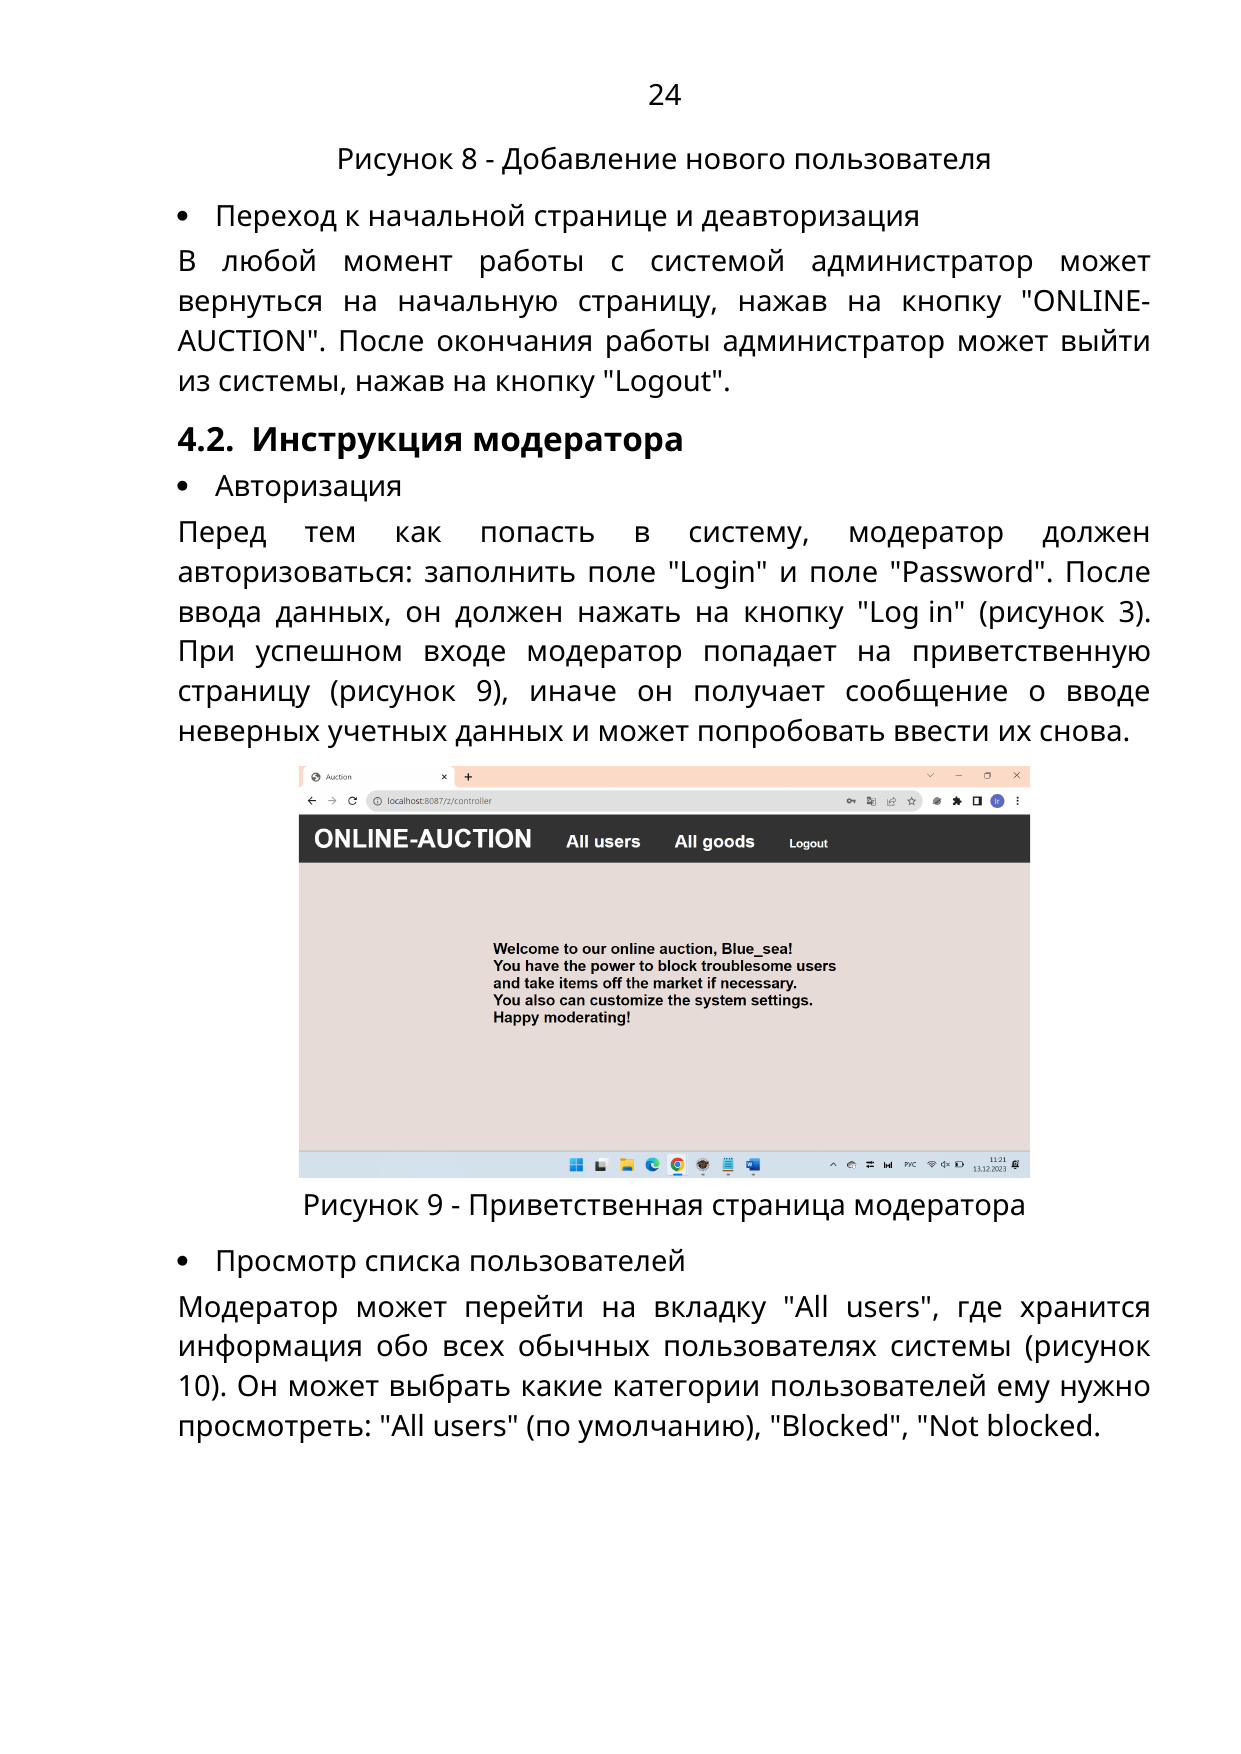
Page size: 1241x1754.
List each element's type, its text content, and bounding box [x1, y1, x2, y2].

title Рисунок 9 - Приветственная страница модератора [177, 1184, 1152, 1223]
subtitle Инструкция модератора [177, 416, 1152, 462]
list Переход к начальной странице и деавторизация [177, 195, 1152, 234]
list Просмотр списка пользователей [177, 1240, 1152, 1280]
picture [298, 766, 1030, 1178]
title Рисунок 8 - Добавление нового пользователя [177, 138, 1152, 178]
text В любой момент работы с системой администратор может вернуться на начальную страницу, нажав на кнопку "ONLINE-AUCTION". После окончания работы администратор может выйти из системы, нажав на кнопку "Logout". [177, 241, 1152, 399]
list Авторизация [177, 466, 1152, 505]
text Перед тем как попасть в систему, модератор должен авторизоваться: заполнить поле "Login" и поле "Password". После ввода данных, он должен нажать на кнопку "Log in" (рисунок 3). При успешном входе модератор попадает на приветственную страницу (рисунок 9), иначе он получает сообщение о вводе неверных учетных данных и может попробовать ввести их снова. [177, 512, 1152, 750]
text Модератор может перейти на вкладку "All users", где хранится информация обо всех обычных пользователях системы (рисунок 10). Он может выбрать какие категории пользователей ему нужно просмотреть: "All users" (по умолчанию), "Blocked", "Not blocked. [177, 1286, 1152, 1445]
